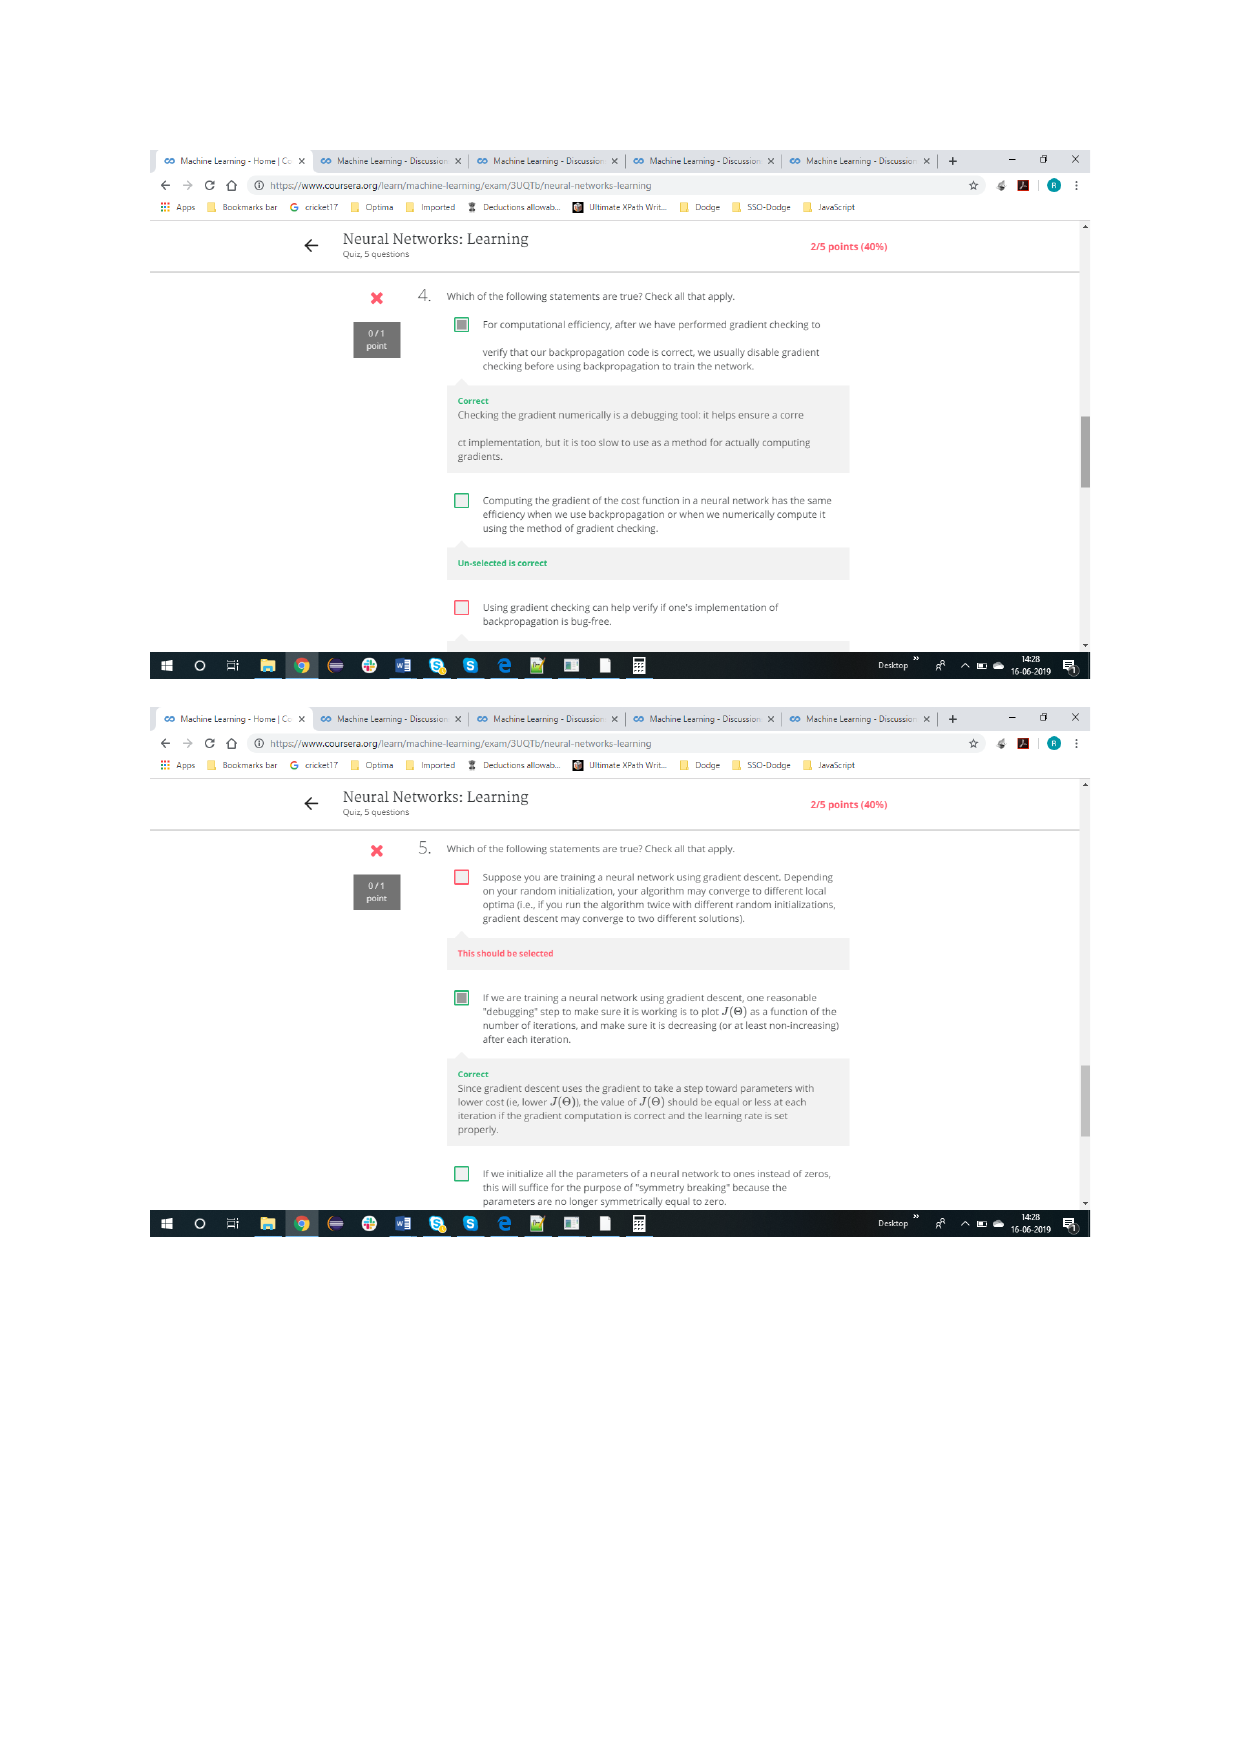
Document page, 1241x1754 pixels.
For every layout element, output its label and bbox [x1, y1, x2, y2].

picture [150, 707, 1091, 1237]
picture [150, 150, 1091, 679]
